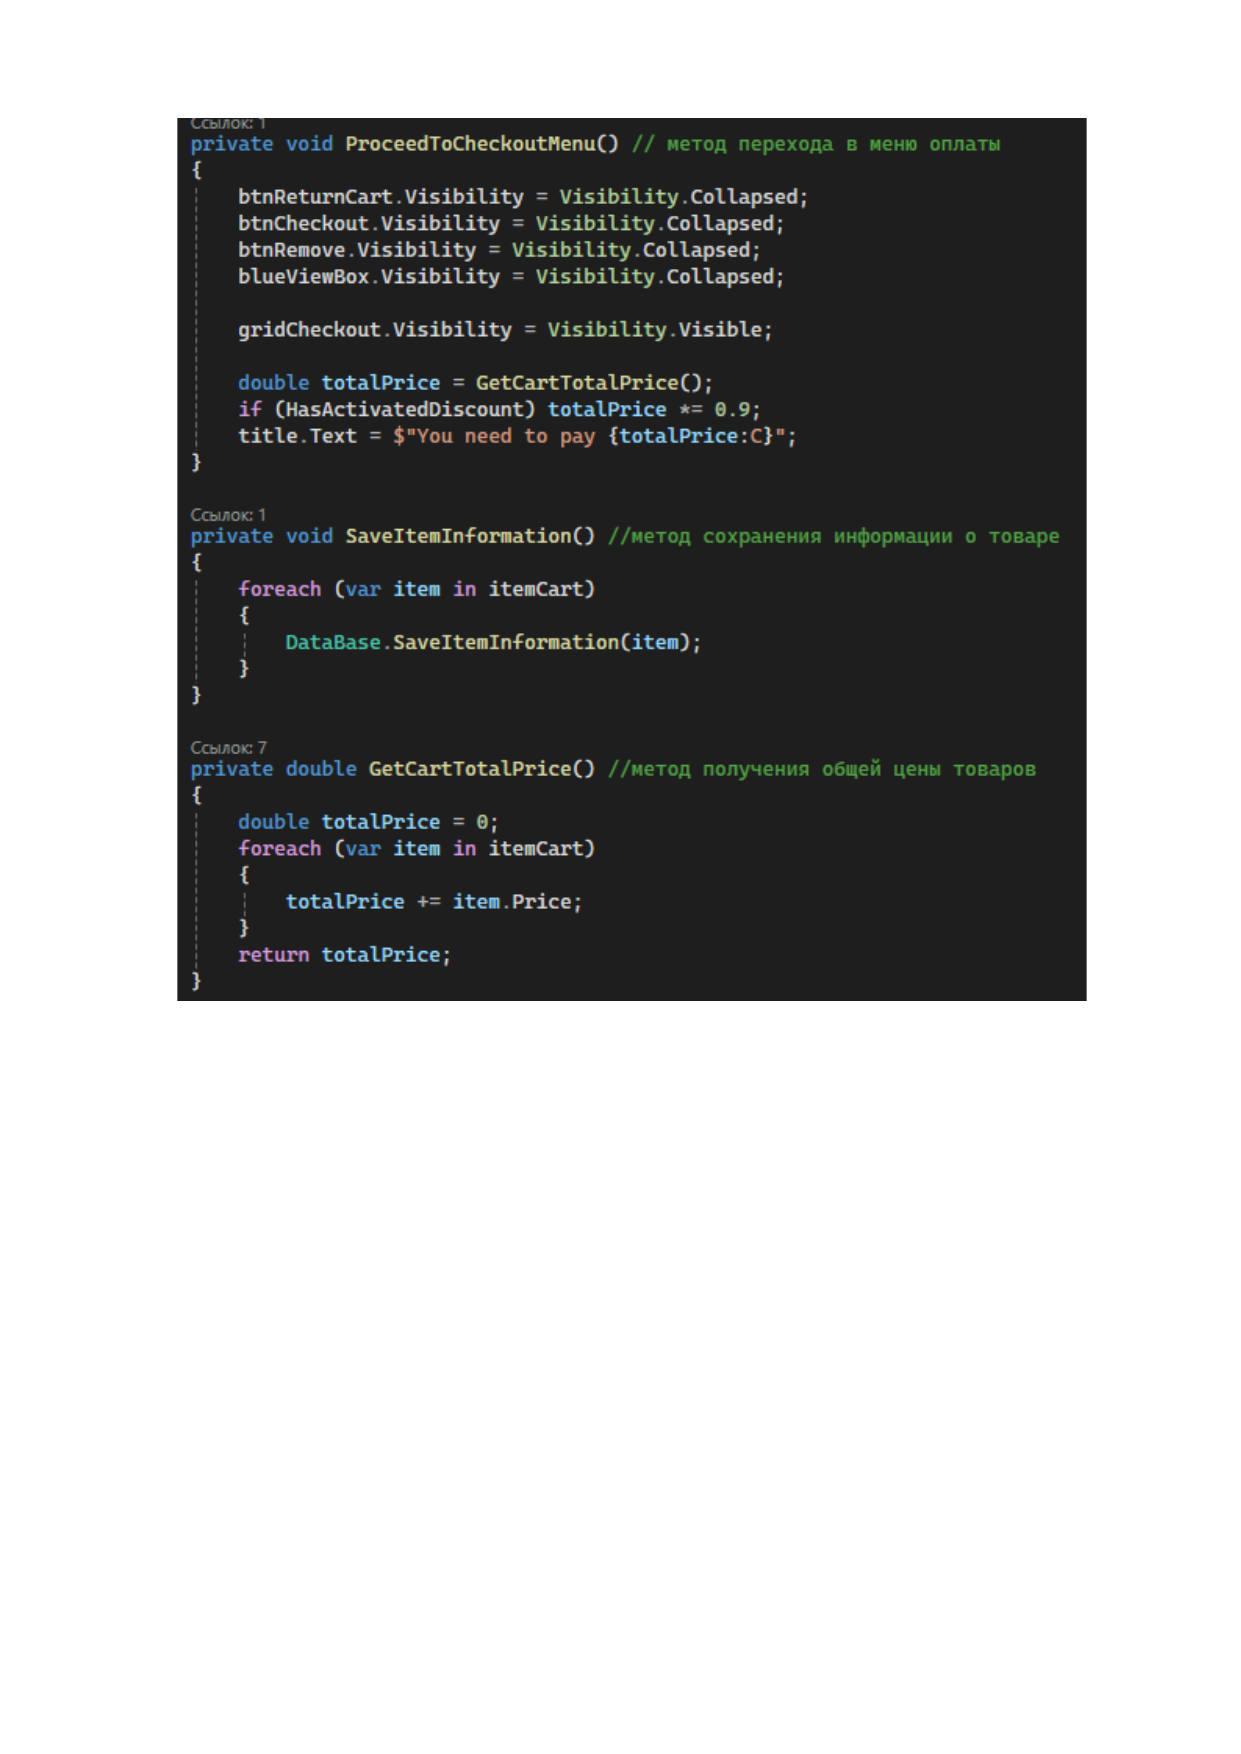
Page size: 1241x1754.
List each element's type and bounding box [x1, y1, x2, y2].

picture [177, 118, 1087, 1001]
